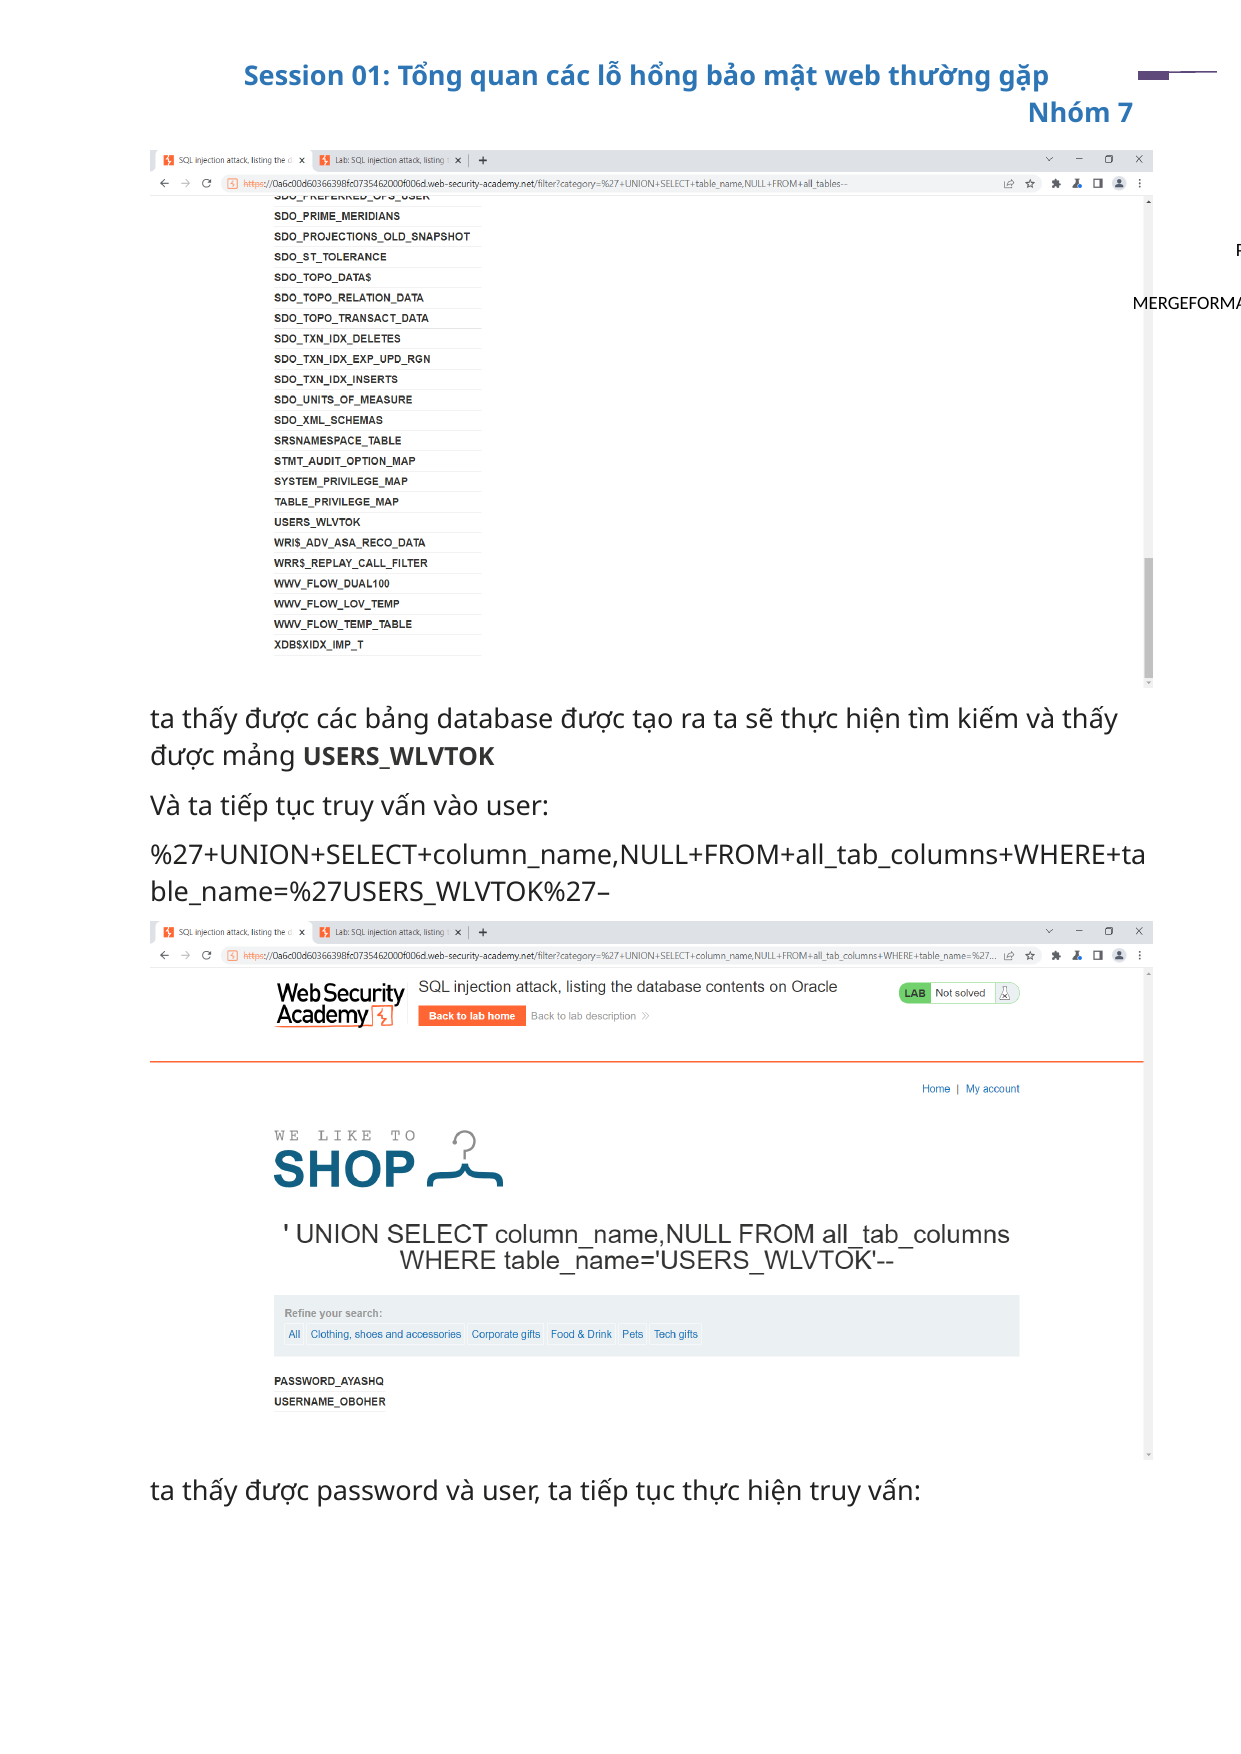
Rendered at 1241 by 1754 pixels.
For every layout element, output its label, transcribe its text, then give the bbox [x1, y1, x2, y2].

text ta thấy được password và user, ta tiếp tục thực hiện truy vấn: [150, 1472, 1153, 1509]
picture [150, 150, 1153, 688]
text Và ta tiếp tục truy vấn vào user: [150, 786, 1153, 823]
picture [150, 921, 1153, 1460]
text ta thấy được các bảng database được tạo ra ta sẽ thực hiện tìm kiếm và thấy được mảng USERS_WLVTOK [150, 700, 1153, 774]
text %27+UNION+SELECT+column_name,NULL+FROM+all_tab_columns+WHERE+table_name=%27USERS_WLVTOK%27– [150, 836, 1153, 909]
